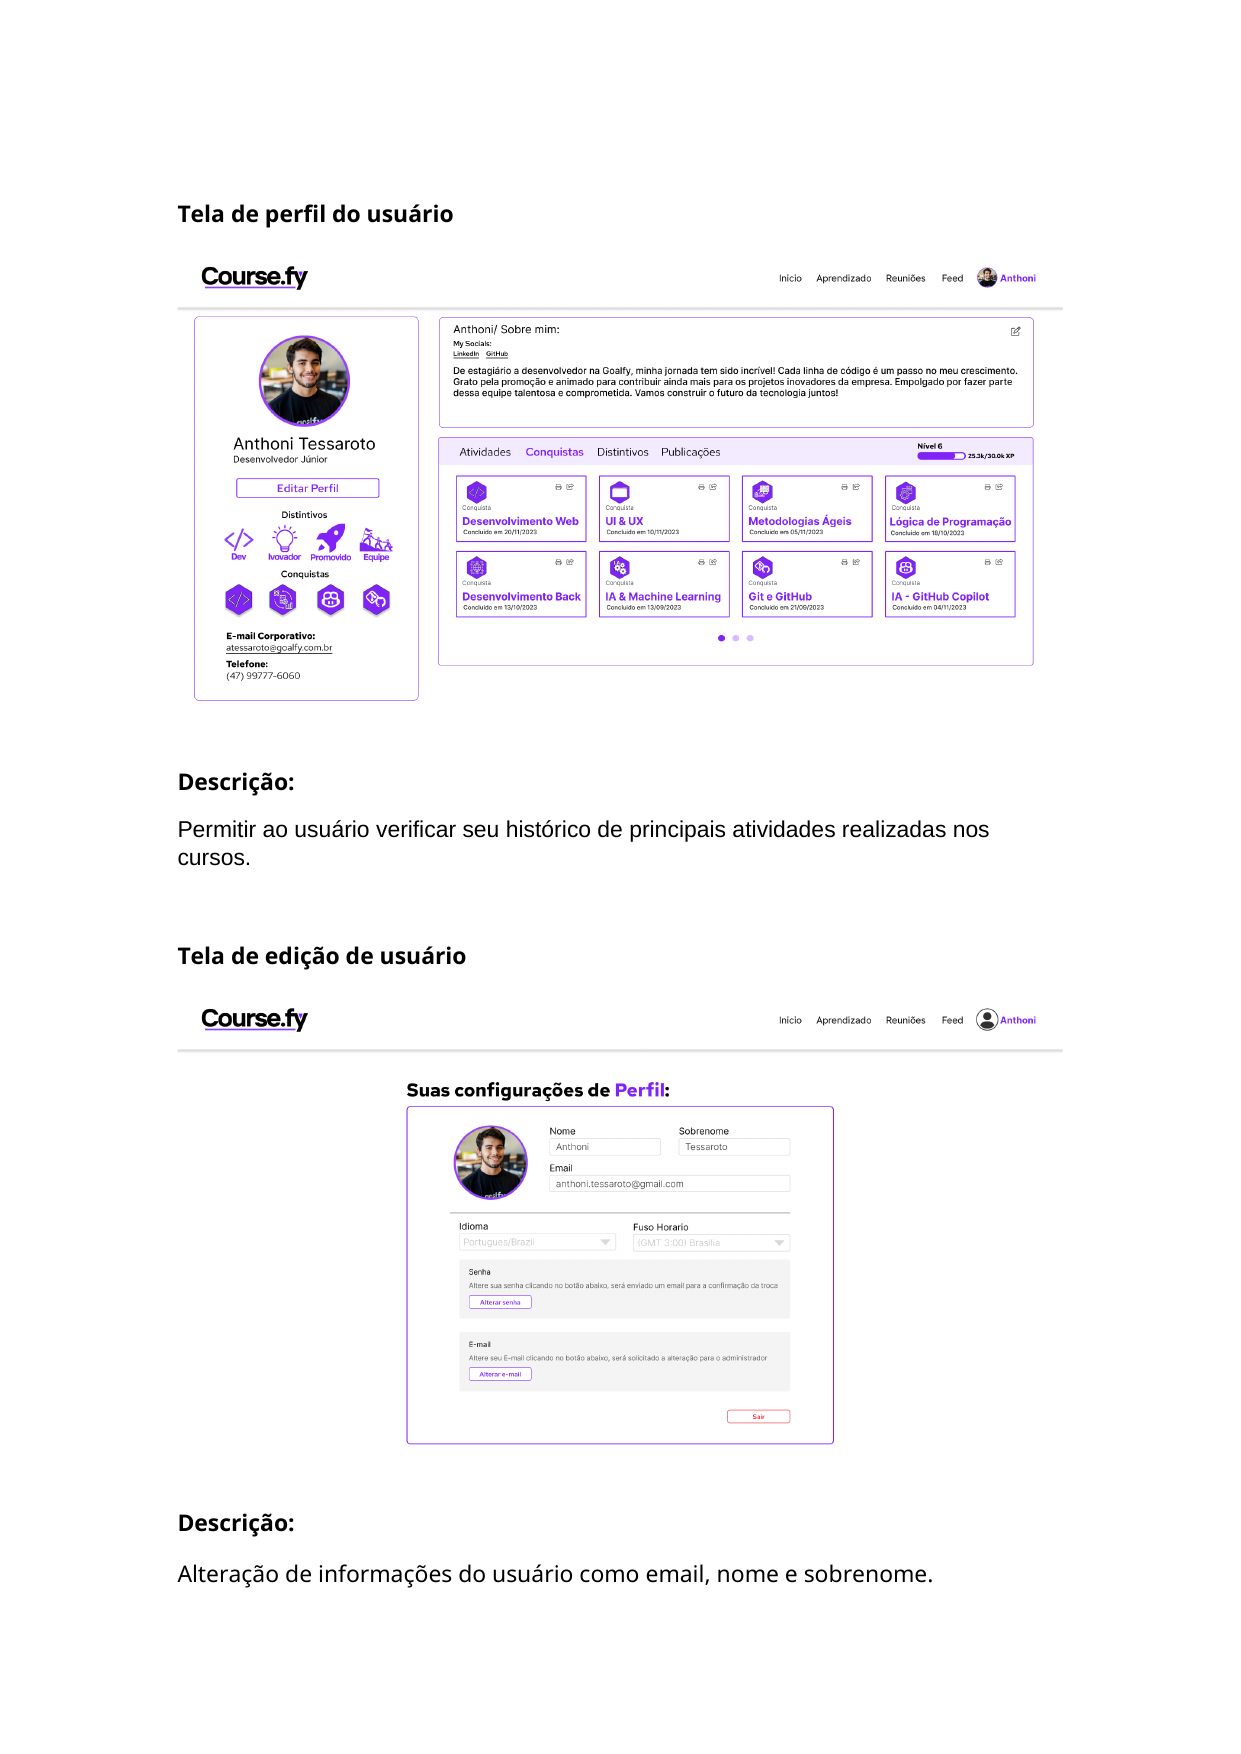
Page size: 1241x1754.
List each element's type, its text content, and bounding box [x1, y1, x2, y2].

text Alteração de informações do usuário como email, nome e sobrenome. [177, 1558, 1063, 1589]
text Descrição: [177, 1507, 1063, 1539]
text Permitir ao usuário verificar seu histórico de principais atividades realizadas nos cursos. [177, 816, 1063, 871]
text Tela de edição de usuário [177, 940, 1063, 971]
picture [177, 248, 1063, 747]
picture [177, 990, 1063, 1489]
text Tela de perfil do usuário [177, 198, 1063, 229]
text Descrição: [177, 766, 1063, 797]
